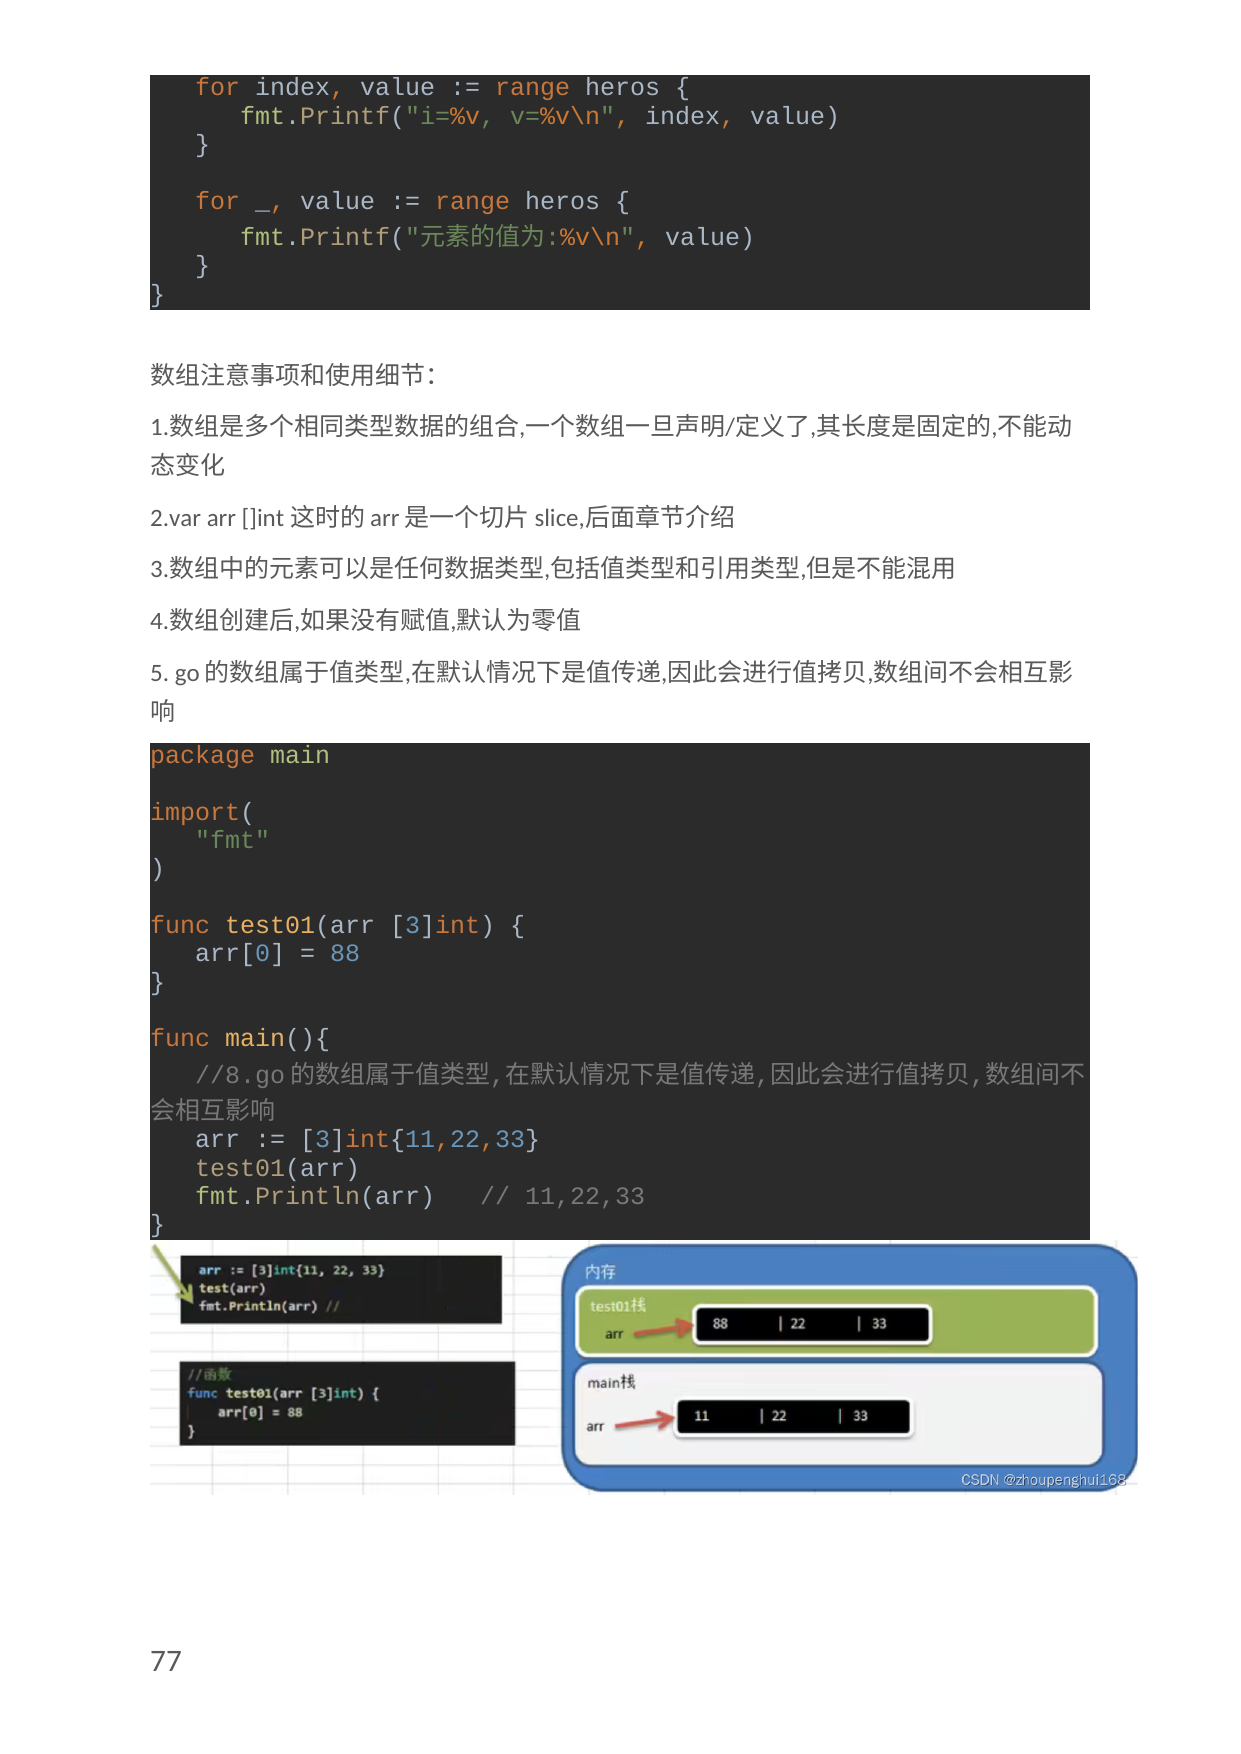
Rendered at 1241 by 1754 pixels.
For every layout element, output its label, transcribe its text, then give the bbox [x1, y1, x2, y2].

text 3.数组中的元素可以是任何数据类型,包括值类型和引用类型,但是不能混用 [150, 549, 1090, 585]
text 5. go的数组属于值类型,在默认情况下是值传递,因此会进行值拷贝,数组间不会相互影响 [150, 652, 1090, 727]
picture [150, 1240, 1138, 1495]
text 4.数组创建后,如果没有赋值,默认为零值 [150, 601, 1090, 637]
text 1.数组是多个相同类型数据的组合,一个数组一旦声明/定义了,其长度是固定的,不能动态变化 [150, 407, 1090, 482]
text 2.var arr []int 这时的arr是一个切片slice,后面章节介绍 [150, 497, 1090, 534]
text 数组注意事项和使用细节： [150, 355, 1090, 391]
text package main import( "fmt" ) func test01(arr [3]int) { arr[0] = 88 } func main(){ //8.go的数组属于值类型,在默认情况下是值传递,因此会进行值拷贝,数组间不会相互影响 arr := [3]int{11,22,33} test01(arr) fmt.Println(arr) // 11,22,33 } [150, 743, 1090, 1240]
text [150, 75, 1090, 310]
